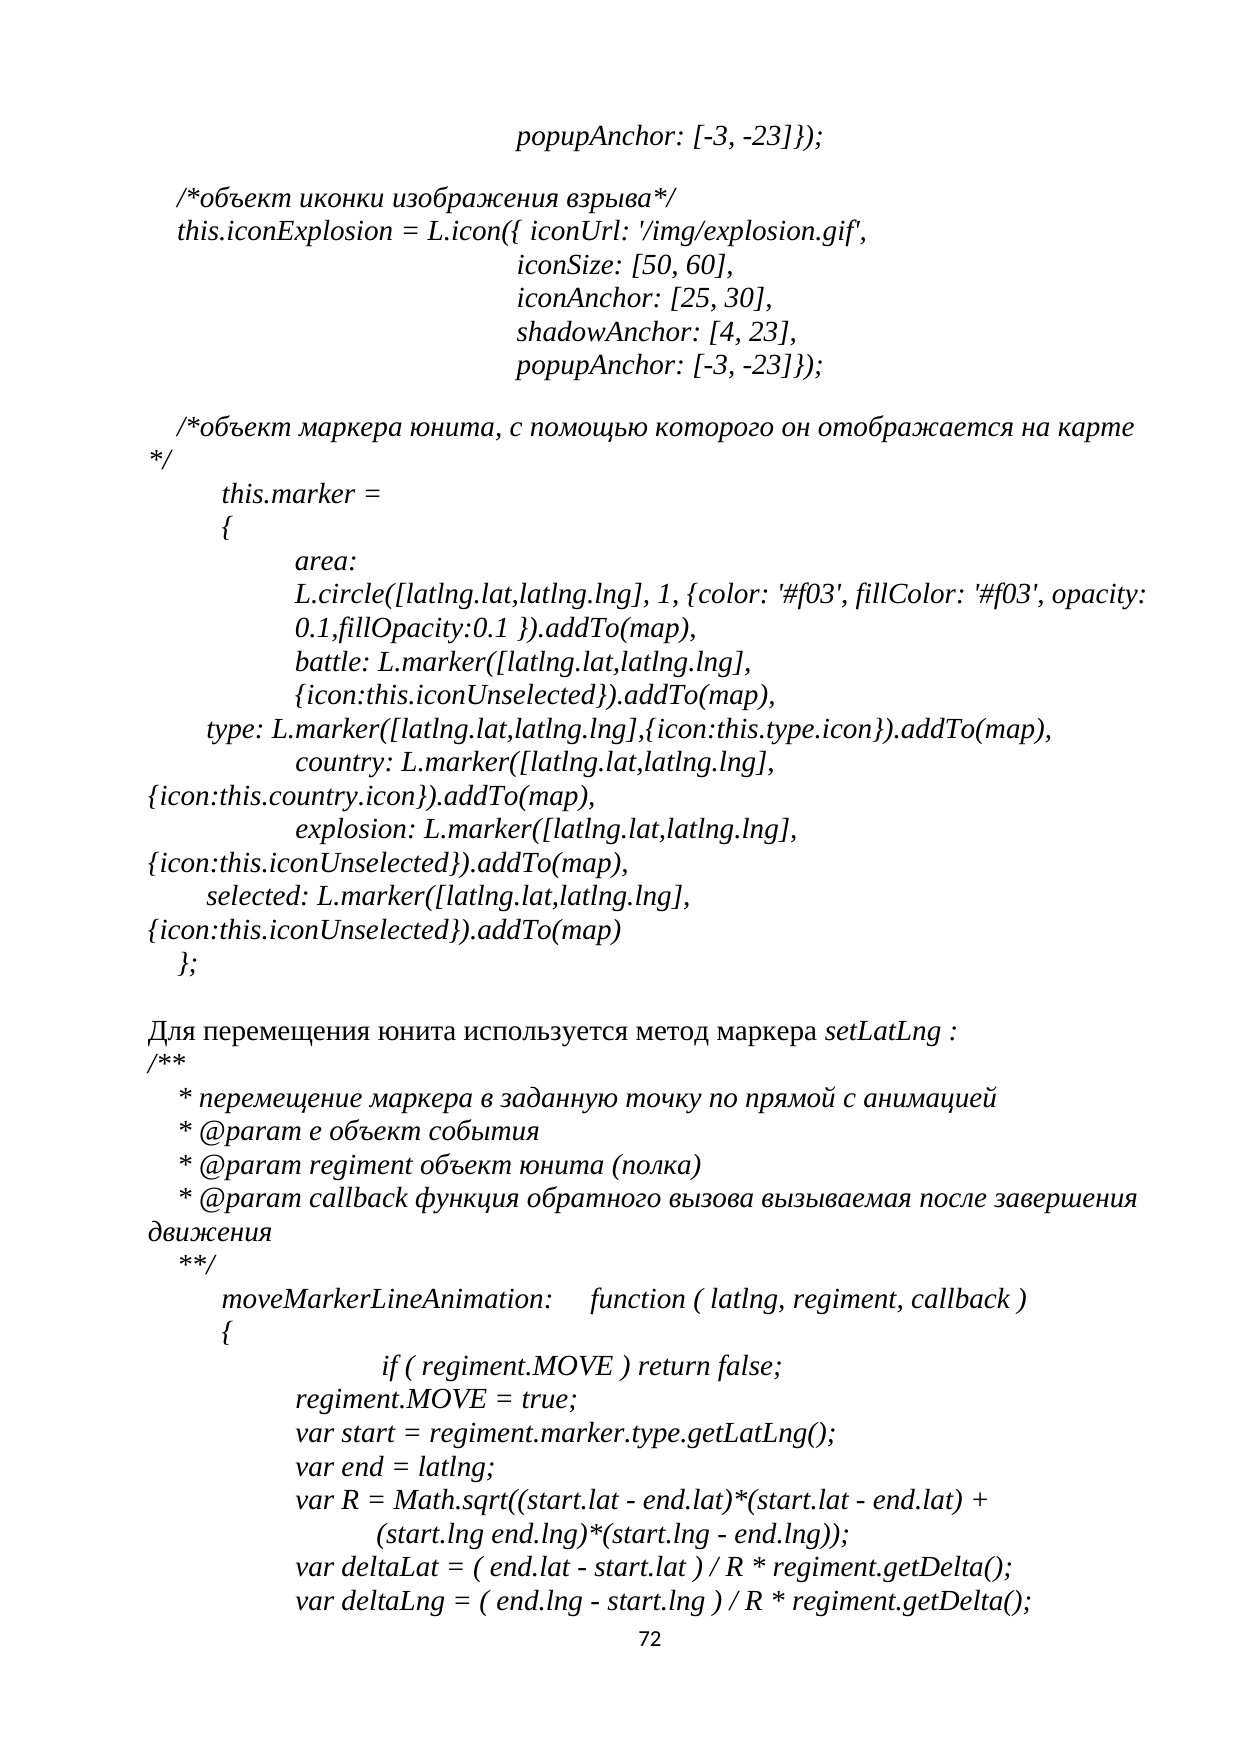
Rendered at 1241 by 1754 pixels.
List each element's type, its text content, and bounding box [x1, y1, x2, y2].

text iconAnchor: [25, 30], [148, 280, 1152, 314]
text selected: L.marker([latlng.lat,latlng.lng],{icon:this.iconUnselected}).addTo(map) [148, 878, 1152, 946]
text popupAnchor: [-3, -23]}); [148, 347, 1152, 381]
text battle: L.marker([latlng.lat,latlng.lng],{icon:this.iconUnselected}).addTo(map), [294, 644, 1152, 711]
text type: L.marker([latlng.lat,latlng.lng],{icon:this.type.icon}).addTo(map), [148, 711, 1152, 744]
text country: L.marker([latlng.lat,latlng.lng],{icon:this.country.icon}).addTo(map), [148, 744, 1152, 811]
text * @param regiment объект юнита (полка) [148, 1147, 1152, 1180]
text (start.lng end.lng)*(start.lng - end.lng)); [295, 1516, 1152, 1549]
text var deltaLat = ( end.lat - start.lat ) / R * regiment.getDelta(); [148, 1549, 1152, 1583]
text var end = latlng; [148, 1449, 1152, 1482]
text /*объект иконки изображения взрыва*/ [148, 180, 1152, 213]
text regiment.MOVE = true; [148, 1382, 1152, 1415]
text if ( regiment.MOVE ) return false; [148, 1348, 1152, 1382]
text shadowAnchor: [4, 23], [148, 314, 1152, 347]
text explosion: L.marker([latlng.lat,latlng.lng],{icon:this.iconUnselected}).addTo(map), [148, 811, 1152, 878]
text area: [294, 543, 1152, 577]
text /*объект маркера юнита, с помощью которого он отображается на карте */ [148, 409, 1152, 476]
text **/ [148, 1247, 1152, 1281]
text }; [148, 946, 1152, 979]
text var deltaLng = ( end.lng - start.lng ) / R * regiment.getDelta(); [148, 1583, 1152, 1616]
text * @param e объект события [148, 1113, 1152, 1147]
text var start = regiment.marker.type.getLatLng(); [148, 1415, 1152, 1449]
text popupAnchor: [-3, -23]}); [148, 118, 1152, 152]
text iconSize: [50, 60], [148, 247, 1152, 280]
text * перемещение маркера в заданную точку по прямой с анимацией [148, 1080, 1152, 1113]
text * @param callback функция обратного вызова вызываемая после завершения движения [148, 1180, 1152, 1247]
text moveMarkerLineAnimation: function ( latlng, regiment, callback ) [148, 1281, 1152, 1314]
text this.iconExplosion = L.icon({ iconUrl: '/img/explosion.gif', [148, 213, 1152, 247]
text /** [148, 1046, 1152, 1080]
text Для перемещения юнита используется метод маркера setLatLng : [148, 1013, 1152, 1046]
text var R = Math.sqrt((start.lat - end.lat)*(start.lat - end.lat) + [221, 1482, 1152, 1516]
text this.marker = [148, 476, 1152, 509]
text { [148, 509, 1152, 543]
text { [148, 1314, 1152, 1348]
text L.circle([latlng.lat,latlng.lng], 1, {color: '#f03', fillColor: '#f03', opacity: 0.1,fillOpacity:0.1 }).addTo(map), [294, 577, 1152, 644]
